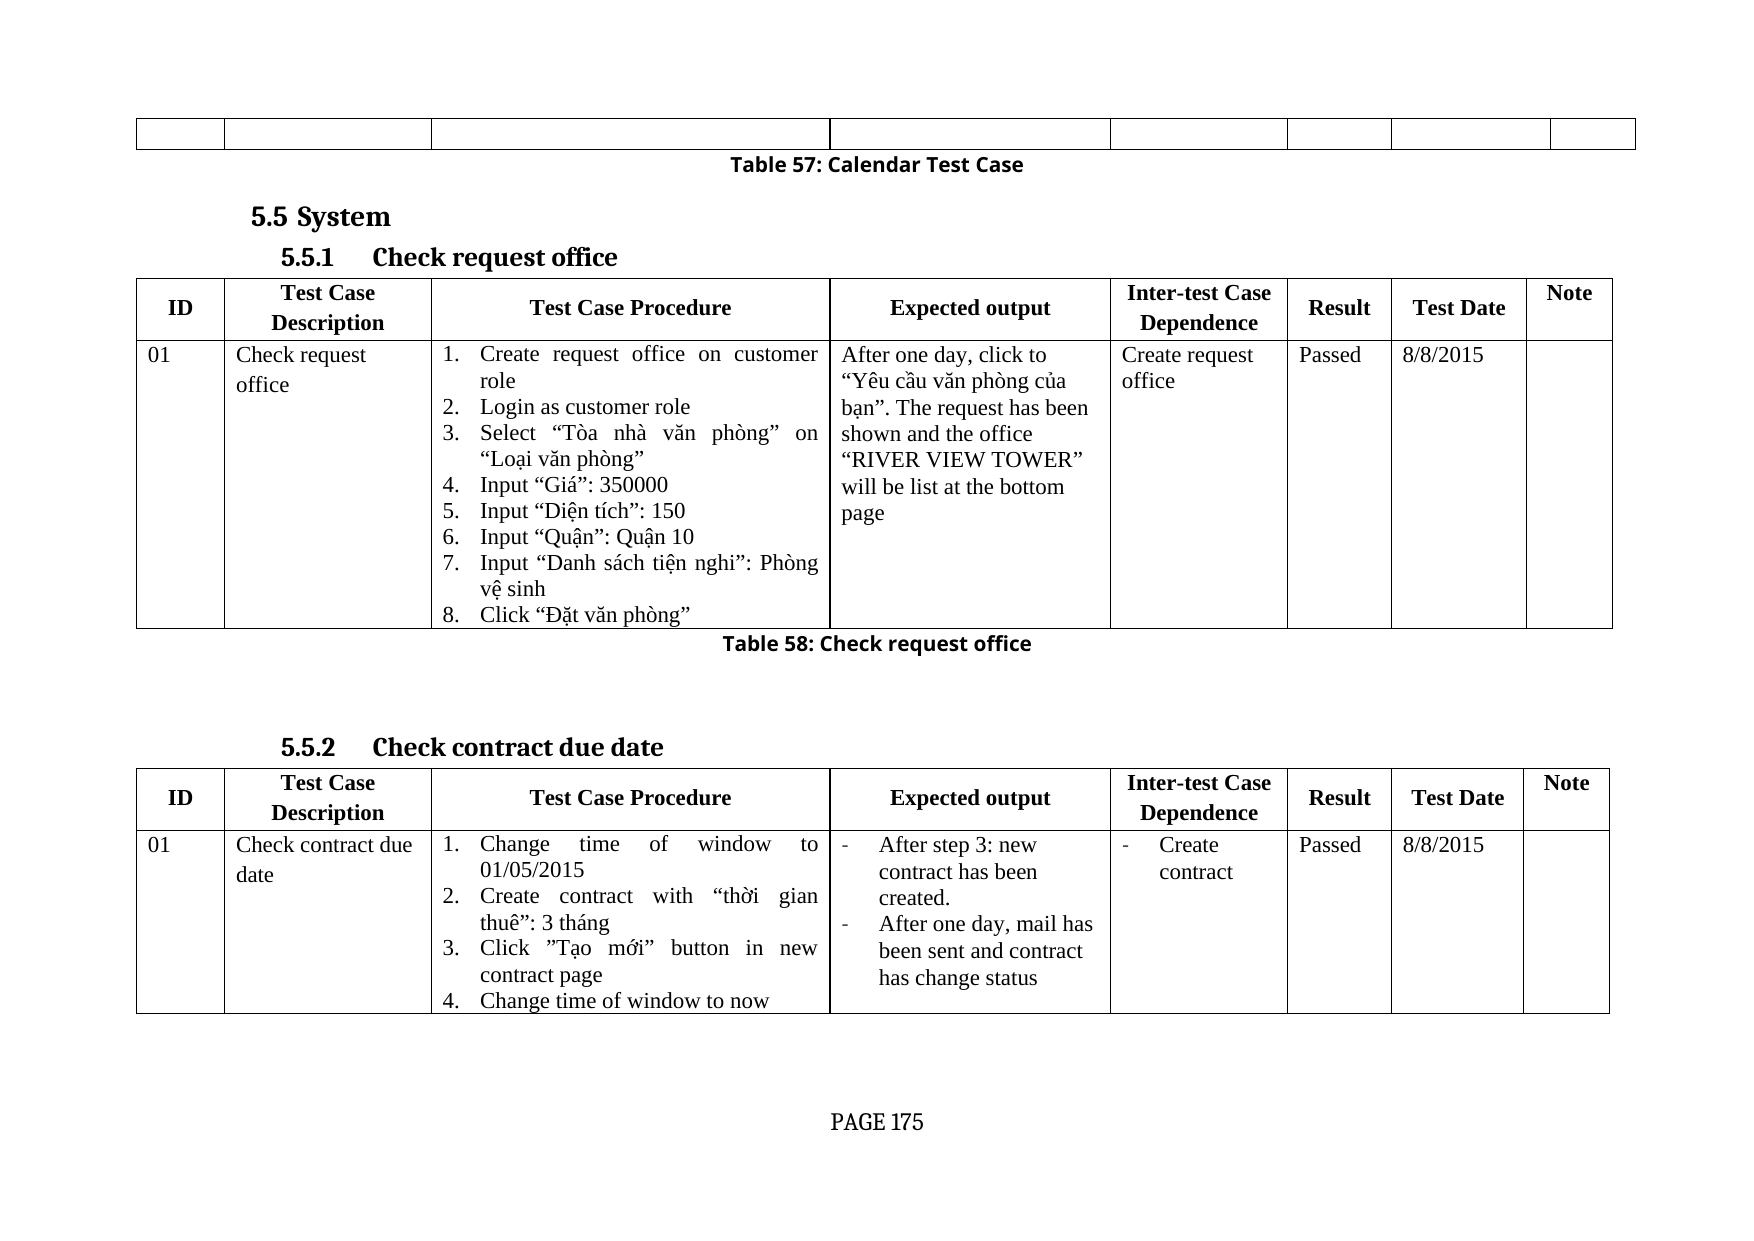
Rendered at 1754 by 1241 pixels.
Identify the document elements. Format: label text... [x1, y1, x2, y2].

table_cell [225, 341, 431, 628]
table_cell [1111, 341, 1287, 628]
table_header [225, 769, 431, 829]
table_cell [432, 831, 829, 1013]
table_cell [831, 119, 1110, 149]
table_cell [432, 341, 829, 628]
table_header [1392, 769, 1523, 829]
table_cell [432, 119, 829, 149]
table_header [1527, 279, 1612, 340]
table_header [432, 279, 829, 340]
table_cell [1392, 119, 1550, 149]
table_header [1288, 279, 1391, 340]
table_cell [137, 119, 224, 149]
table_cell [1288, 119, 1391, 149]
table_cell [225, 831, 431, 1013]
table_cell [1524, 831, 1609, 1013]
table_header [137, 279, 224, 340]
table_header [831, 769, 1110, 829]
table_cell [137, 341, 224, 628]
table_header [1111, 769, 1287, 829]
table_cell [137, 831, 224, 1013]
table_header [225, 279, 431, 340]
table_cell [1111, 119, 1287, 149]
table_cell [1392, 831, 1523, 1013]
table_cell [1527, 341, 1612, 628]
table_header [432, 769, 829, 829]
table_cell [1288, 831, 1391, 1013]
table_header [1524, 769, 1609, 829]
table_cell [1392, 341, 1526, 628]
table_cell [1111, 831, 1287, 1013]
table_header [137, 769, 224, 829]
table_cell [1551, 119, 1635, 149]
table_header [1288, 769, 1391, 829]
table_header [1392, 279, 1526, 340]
subtitle Check contract due date [281, 732, 1606, 763]
subtitle System [251, 200, 1606, 233]
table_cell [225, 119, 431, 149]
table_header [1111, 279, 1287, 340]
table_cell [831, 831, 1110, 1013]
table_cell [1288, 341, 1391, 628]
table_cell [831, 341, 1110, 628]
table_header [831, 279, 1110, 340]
subtitle Check request office [281, 242, 1606, 273]
